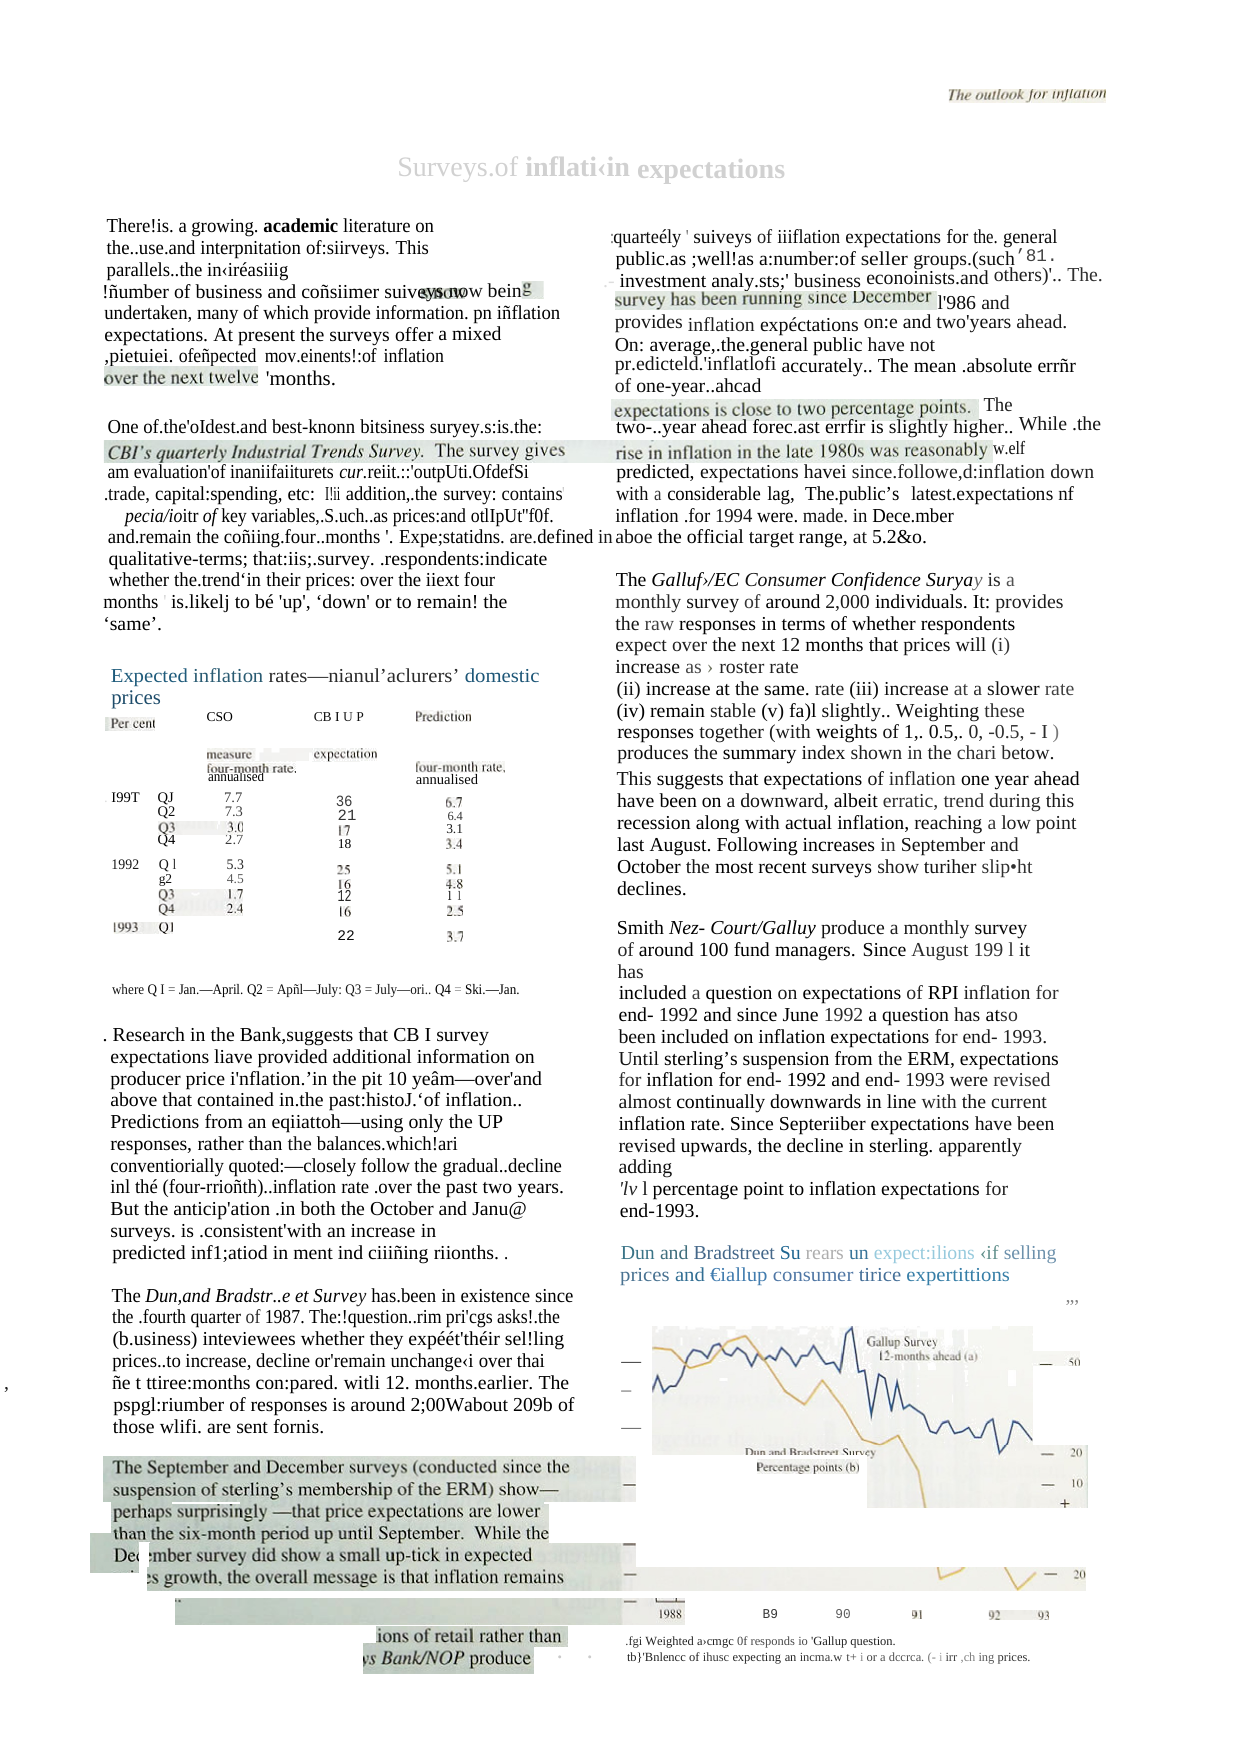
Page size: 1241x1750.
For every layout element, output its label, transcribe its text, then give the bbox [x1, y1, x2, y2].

text 12 i i [337, 882, 505, 907]
text prices and €iallup consumer tirice expertittions [620, 1265, 1121, 1286]
picture [652, 1326, 1033, 1350]
picture [446, 864, 463, 882]
picture [337, 865, 351, 882]
text 3.1 [268, 823, 463, 836]
picture [207, 748, 377, 773]
picture [158, 889, 243, 916]
text CSO CB I U P [206, 709, 549, 725]
picture [338, 825, 350, 836]
picture [446, 838, 462, 849]
text predicted inf1;atiod in ment ind ciiiñing riionths. . Dun and Bradstreet Su rears un expect:ilions ‹if selling [112, 1242, 1121, 1263]
picture [90, 1456, 762, 1591]
text Smith Nez- Court/Galluy produce a monthly survey of around 100 fund managers. Since August 199 l it has [617, 917, 1036, 982]
text :quarteély ' suiveys of iiiflation expectations for the. general public.as ;well!as a:number:of seller groups.(such’81. [611, 226, 1121, 271]
picture [416, 710, 471, 722]
text where Q I = Jan.—April. Q2 = Apñl—July: Q3 = July—ori.. Q4 = Ski.—Jan. [112, 982, 565, 997]
text included a question on expectations of RPI inflation for end- 1992 and since June 1992 a question has atso been included on inflation expectations for end- 1993. Until sterling’s suspension from the ERM, expectations for inflation for end- 1992 and end- 1993 were revised almost continually downwards in line with the current inflation rate. Since Septeriiber expectations have been revised upwards, the decline in sterling. apparently adding [618, 982, 1059, 1178]
text g2 4.5 [158, 872, 264, 887]
text 21 6.4 [268, 809, 463, 823]
picture [521, 281, 544, 299]
text .fgi Weighted a›cmgc 0f responds io 'Gallup question. [625, 1633, 1121, 1648]
picture [446, 797, 462, 808]
text (ii) increase at the same. rate (iii) increase at a slower rate [616, 678, 1121, 700]
text 'lv l percentage point to inflation expectations for end-1993. [618, 1179, 1012, 1221]
text !ñumber of business and coñsiimer suiveys now bein undertaken, many of which provide information. pn iñflation expectations. At present the surveys offer a mixed ,pietuiei. ofeñpected mov.einents!:of inflation 'months. [102, 281, 564, 392]
text B9 90 [762, 1469, 1121, 1622]
text The Galluf›/EC Consumer Confidence Suryay is a monthly survey of around 2,000 individuals. It: provides the raw responses in terms of whether respondents expect over the next 12 months that prices will (i) increase as › roster rate [615, 569, 1068, 678]
picture [175, 1598, 685, 1625]
text . Research in the Bank,suggests that CB I survey expectations liave provided additional information on producer price i'nflation.’in the pit 10 yeâm—over'and above that contained in.the past:histoJ.‘of inflation.. Predictions from an eqiiattoh—using only the UP responses, rather than the balances.which!ari conventiorially quoted:—closely follow the gradual..decline inl thé (four-rrioñth)..inflation rate .over the past two years. But the anticip'ation .in both the October and Janu@ surveys. is .consistent'with an increase in [102, 1024, 566, 1242]
text (iv) remain stable (v) fa)l slightly.. Weighting these responses together (with weights of 1,. 0.5,. 0, -0.5, - I ) produces the summary index shown in the chari betow. [616, 700, 1068, 764]
text pecia/ioitr of key variables,.S.uch..as prices:and otlIpUt''f0f. inflation .for 1994 were. made. in Dece.mber and.remain the coñiing.four..months '. Expe;statidns. are.defined in aboe the official target range, at 5.2&o. [108, 505, 1034, 548]
picture [113, 922, 173, 934]
text .- investment analy.sts;' business econoinists.and others)'.. The. [603, 271, 1121, 291]
text 22 [337, 928, 505, 945]
text .trade, capital:spending, etc: I!ii addition,.the survey: contains' with a considerable lag, The.public’s latest.expectations nf [103, 483, 1121, 505]
picture [652, 1372, 1033, 1416]
text w.elf [993, 438, 1121, 458]
text There!is. a growing. academic literature on the..use.and interpnitation of:siirveys. This parallels..the in‹iréasiiig [106, 215, 519, 281]
picture [103, 440, 993, 463]
text am evaluation'of inaniifaiiturets cur.reiit.::'outpUti.OfdefSi predicted, expectations havei since.followe,d:inflation down [107, 460, 1121, 483]
text qualitative-terms; that:iis;.survey. .respondents:indicate [108, 548, 1121, 569]
text Expected inflation rates—nianul’aclurers’ domestic [111, 665, 549, 686]
text The [567, 397, 1012, 416]
picture [158, 821, 243, 835]
text the .fourth quarter of 1987. The:!question..rim pri'cgs asks!.the (b.usiness) inteviewees whether they expéét'théir sel!ling [112, 1306, 632, 1350]
text annualised [416, 773, 505, 788]
text Q2 7.3 [157, 805, 264, 820]
text 1992 Q l 5.3 [111, 857, 264, 872]
text whether the.trend‘in their prices: over the iiext four months ' is.likelj to bé 'up', ‘down' or to remain! the ‘same’. [103, 569, 550, 635]
text l'986 and provides inflation expéctations on:e and two'years ahead. On: average,.the.general public have not pr.edicteld.'inflatlofi accurately.. The mean .absolute errñr of one-year..ahcad [614, 291, 1080, 397]
picture [615, 291, 938, 310]
picture [363, 1626, 568, 1674]
text This suggests that expectations of inflation one year ahead have been on a downward, albeit erratic, trend during this recession along with actual inflation, reaching a low point last August. Following increases in September and October the most recent surveys show turiher slip•ht declines. [616, 768, 1081, 900]
picture [652, 1437, 1088, 1469]
picture [105, 717, 155, 731]
text 36 [336, 794, 505, 809]
picture [912, 1610, 922, 1619]
picture [447, 905, 463, 916]
text 18 [338, 836, 505, 852]
text The Dun,and Bradstr..e et Survey has.been in existence since „, [111, 1286, 1121, 1306]
text . I99T QJ 7.7 [104, 790, 264, 805]
picture [988, 1610, 1049, 1620]
picture [948, 89, 1106, 103]
picture [757, 1459, 859, 1474]
text prices..to increase, decline or'remain unchange‹i over thai — [112, 1350, 1121, 1372]
text prices [111, 686, 549, 709]
text Surveys.of inflati‹in expectations [394, 151, 788, 184]
text One of.the'oIdest.and best-knonn bitsiness suryey.s:is.the: two-..year ahead forec.ast errfir is slightly higher.. While .the [107, 416, 1121, 438]
picture [340, 906, 351, 917]
text those wlifi. are sent fornis. — [113, 1416, 1121, 1437]
text Q4 2.7 [157, 831, 264, 848]
text annualised [0, 768, 264, 785]
picture [416, 761, 505, 773]
text , ñe t ttiree:months con:pared. witli 12. months.earlier. The _ pspgl:riumber of responses is around 2;00Wabout 209b of [4, 1372, 632, 1416]
list • tb}'Bnlencc of ihusc expecting an incma.w t+ i or a dccrca. (- i irr ,ch ing prices. [557, 1650, 1121, 1664]
picture [104, 366, 259, 386]
picture [447, 931, 463, 942]
